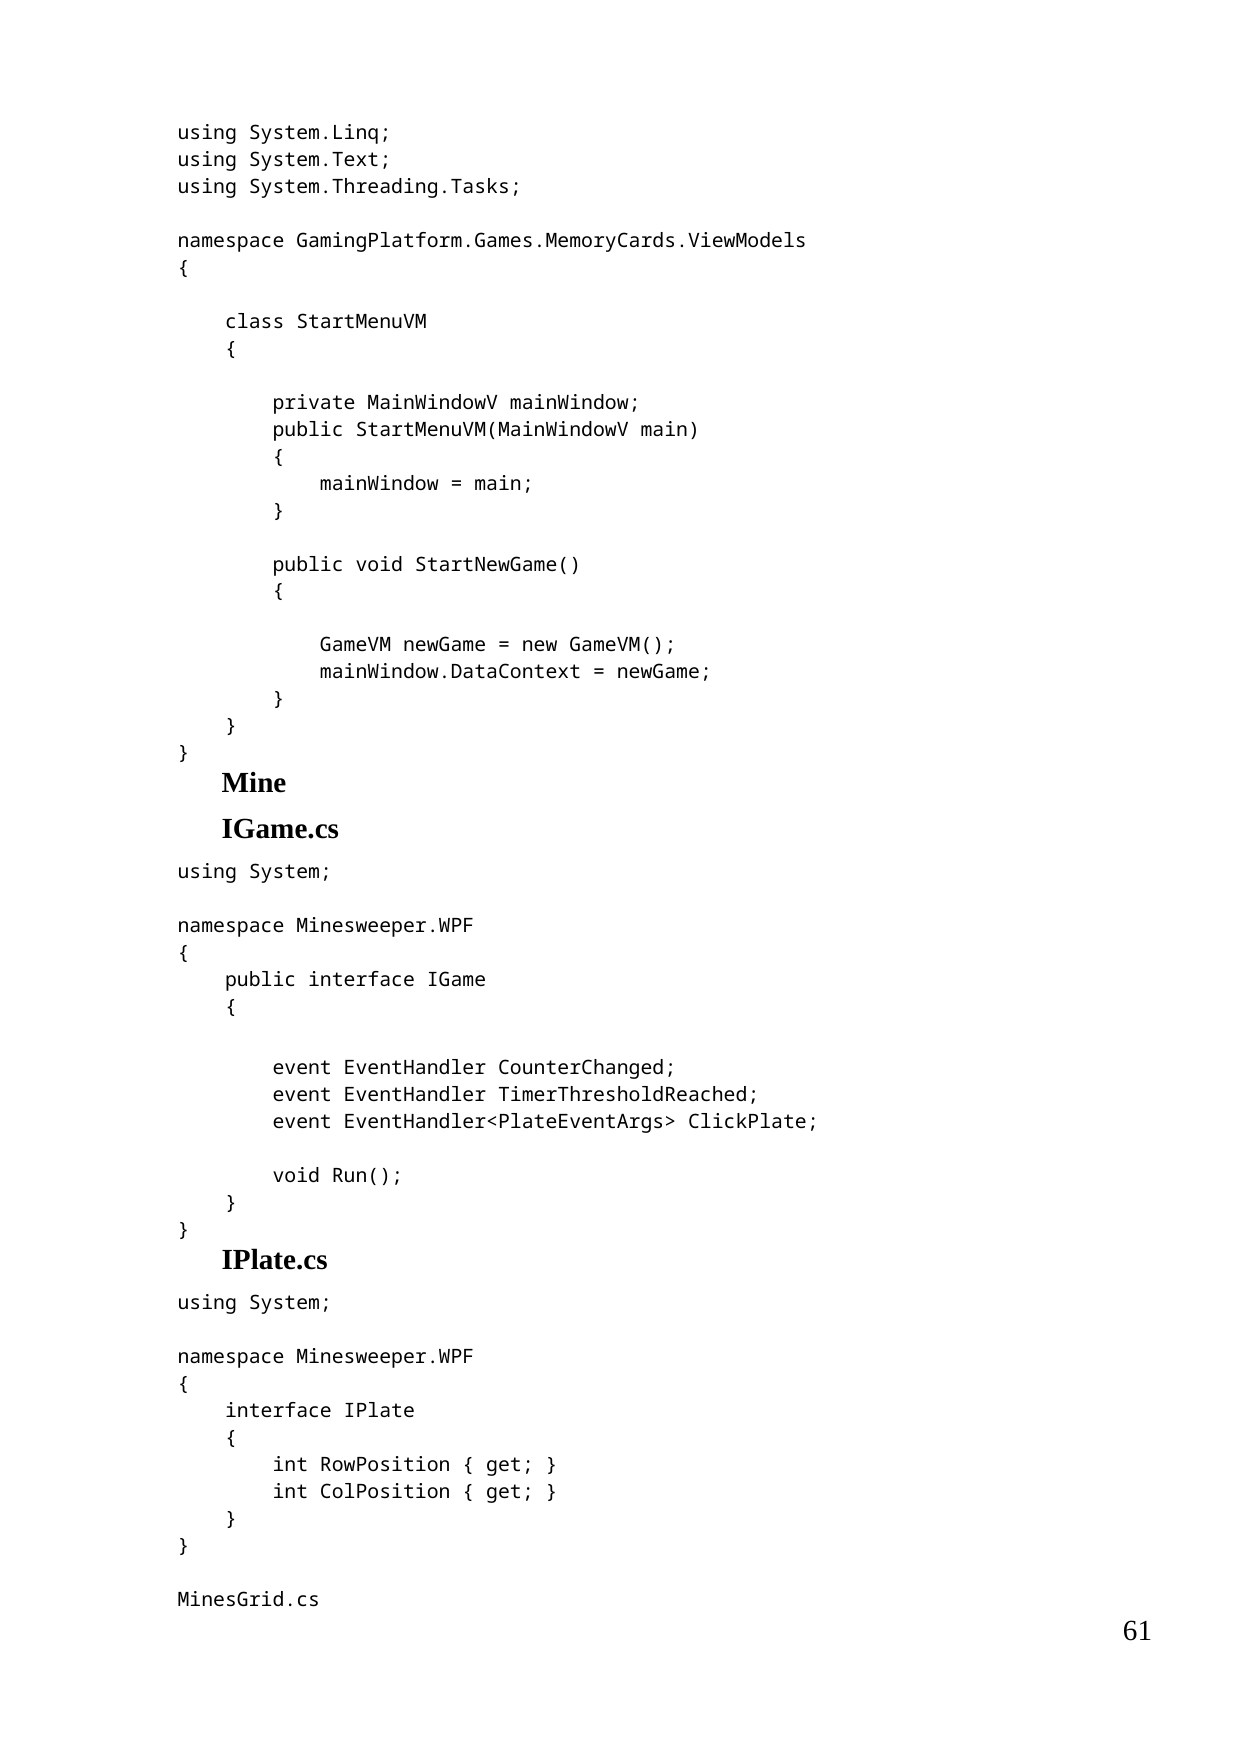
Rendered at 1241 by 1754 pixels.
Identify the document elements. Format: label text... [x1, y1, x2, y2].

text using System.Linq; [177, 118, 1152, 145]
text } [177, 1188, 1152, 1215]
text event EventHandler CounterChanged; [177, 1053, 1152, 1080]
text MinesGrid.cs [177, 1585, 1152, 1612]
text public interface IGame [177, 966, 1152, 993]
text void Run(); [177, 1161, 1152, 1188]
text public StartMenuVM(MainWindowV main) [177, 415, 1152, 442]
text interface IPlate [177, 1396, 1152, 1423]
text event EventHandler<PlateEventArgs> ClickPlate; [177, 1107, 1152, 1134]
text namespace Minesweeper.WPF [177, 912, 1152, 939]
text } [177, 712, 1152, 739]
text public void StartNewGame() [177, 550, 1152, 577]
text using System.Threading.Tasks; [177, 172, 1152, 199]
text using System; [177, 858, 1152, 885]
text int ColPosition { get; } [177, 1477, 1152, 1504]
text GameVM newGame = new GameVM(); [177, 631, 1152, 658]
text private MainWindowV mainWindow; [177, 388, 1152, 415]
text namespace GamingPlatform.Games.MemoryCards.ViewModels [177, 226, 1152, 253]
text Mine [177, 766, 1152, 799]
text namespace Minesweeper.WPF [177, 1342, 1152, 1369]
text IPlate.cs [177, 1242, 1152, 1276]
text int RowPosition { get; } [177, 1450, 1152, 1477]
text using System; [177, 1288, 1152, 1315]
text using System.Text; [177, 145, 1152, 172]
text } [177, 1215, 1152, 1242]
text { [177, 1423, 1152, 1450]
text class StartMenuVM [177, 307, 1152, 334]
text } [177, 685, 1152, 712]
text } [177, 1531, 1152, 1558]
text } [177, 496, 1152, 523]
text mainWindow = main; [177, 469, 1152, 496]
text { [177, 993, 1152, 1019]
text } [177, 1504, 1152, 1531]
text { [177, 939, 1152, 966]
text mainWindow.DataContext = newGame; [177, 658, 1152, 685]
text } [177, 739, 1152, 766]
text IGame.cs [177, 812, 1152, 845]
text { [177, 253, 1152, 280]
text { [177, 334, 1152, 361]
text { [177, 442, 1152, 469]
text { [177, 577, 1152, 604]
text { [177, 1369, 1152, 1396]
text event EventHandler TimerThresholdReached; [177, 1080, 1152, 1107]
